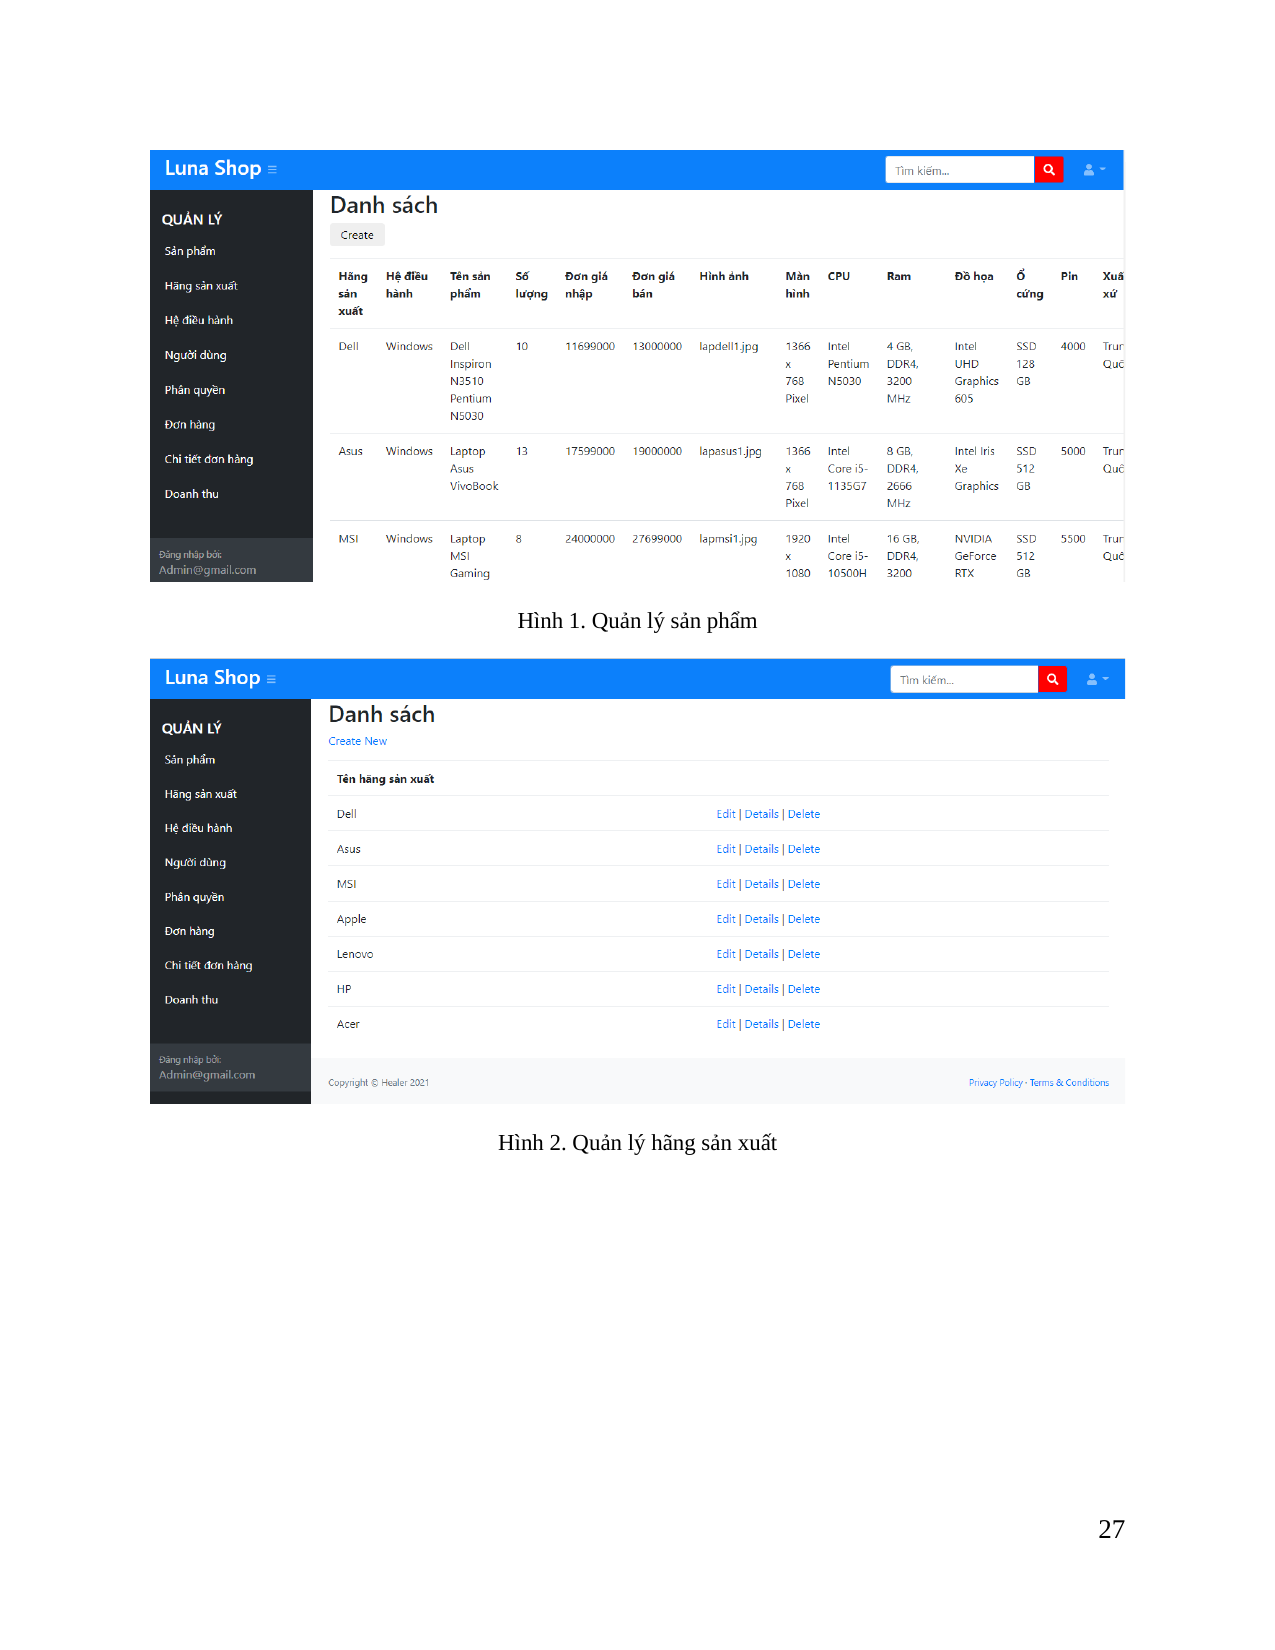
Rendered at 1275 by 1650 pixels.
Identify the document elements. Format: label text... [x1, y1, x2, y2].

picture [150, 150, 1125, 582]
text Hình 1. Quản lý sản phẩm [150, 607, 1125, 633]
picture [150, 658, 1125, 1104]
text Hình 2. Quản lý hãng sản xuất [150, 1129, 1125, 1155]
